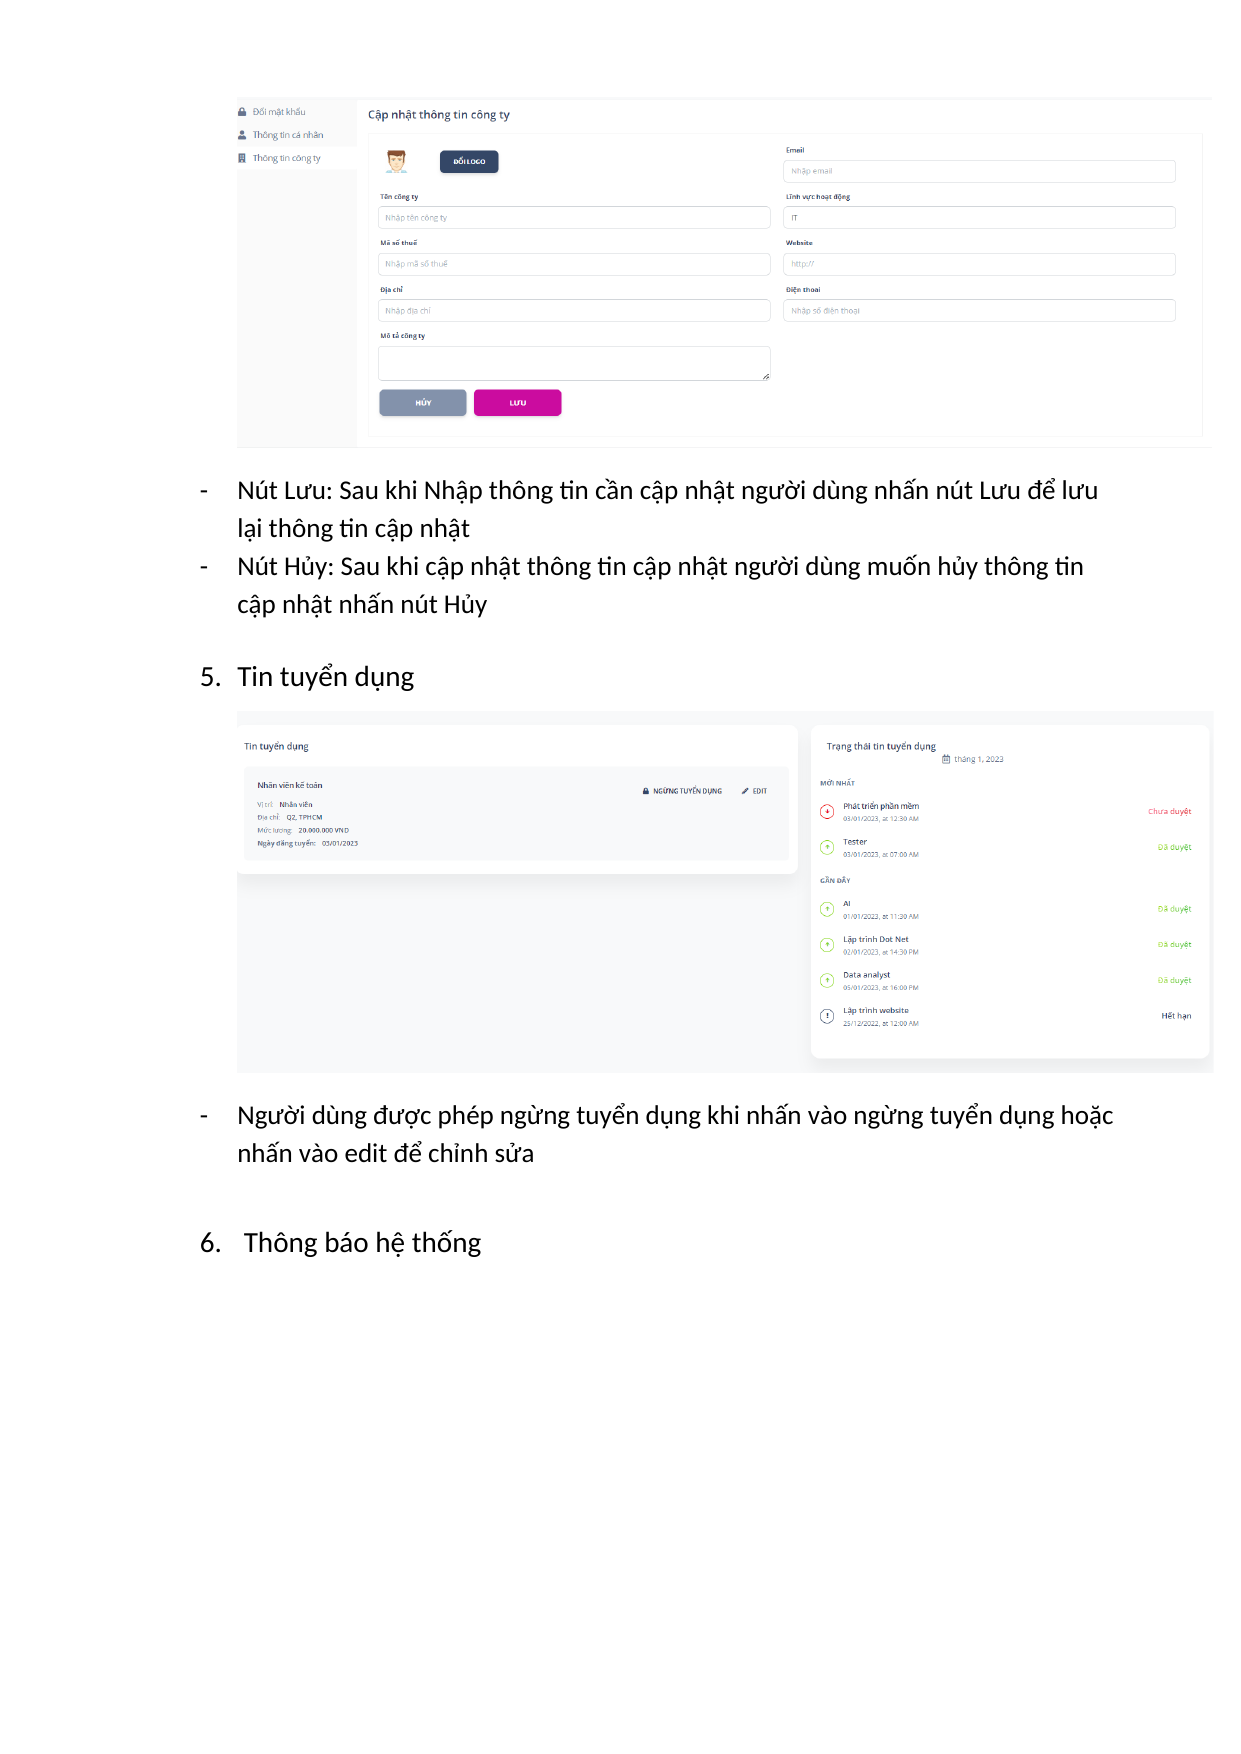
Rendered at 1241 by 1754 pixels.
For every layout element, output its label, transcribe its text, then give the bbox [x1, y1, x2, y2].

list Thông báo hệ thống [199, 1224, 1122, 1260]
list Tin tuyển dụng [199, 658, 1122, 694]
list Nút Hủy: Sau khi cập nhật thông tin cập nhật người dùng muốn hủy thông tin cập nhật nhấn nút Hủy [199, 549, 1122, 620]
picture [237, 711, 1214, 1073]
picture [237, 97, 1212, 448]
list Nút Lưu: Sau khi Nhập thông tin cần cập nhật người dùng nhấn nút Lưu để lưu lại thông tin cập nhật [199, 473, 1122, 544]
list Người dùng được phép ngừng tuyển dụng khi nhấn vào ngừng tuyển dụng hoặc nhấn vào edit để chỉnh sửa [199, 1098, 1122, 1169]
